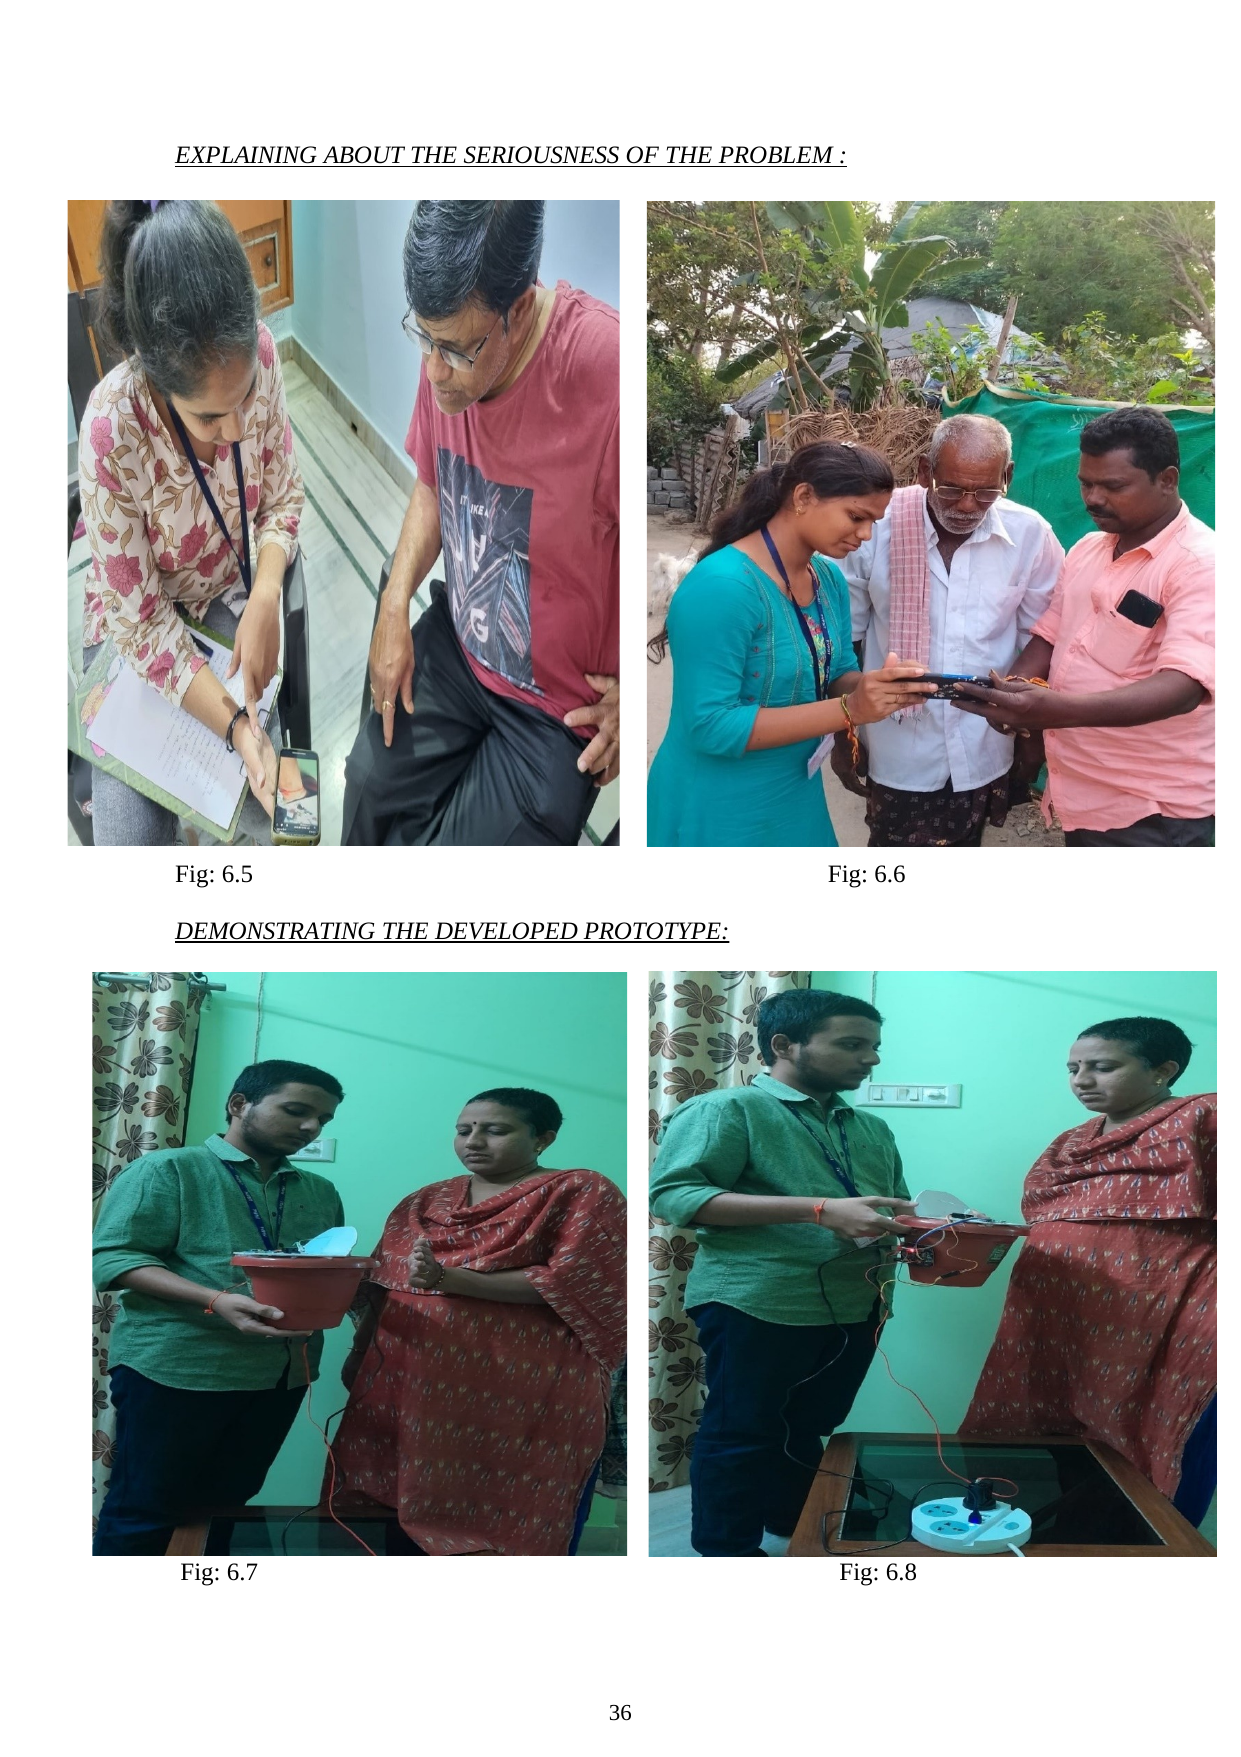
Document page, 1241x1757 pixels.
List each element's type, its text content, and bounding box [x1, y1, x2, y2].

picture [67, 200, 620, 846]
text EXPLAINING ABOUT THE SERIOUSNESS OF THE PROBLEM : [175, 141, 1234, 169]
picture [646, 201, 1216, 847]
text DEMONSTRATING THE DEVELOPED PROTOTYPE: [175, 916, 1234, 945]
picture [92, 972, 628, 1556]
picture [648, 971, 1217, 1557]
